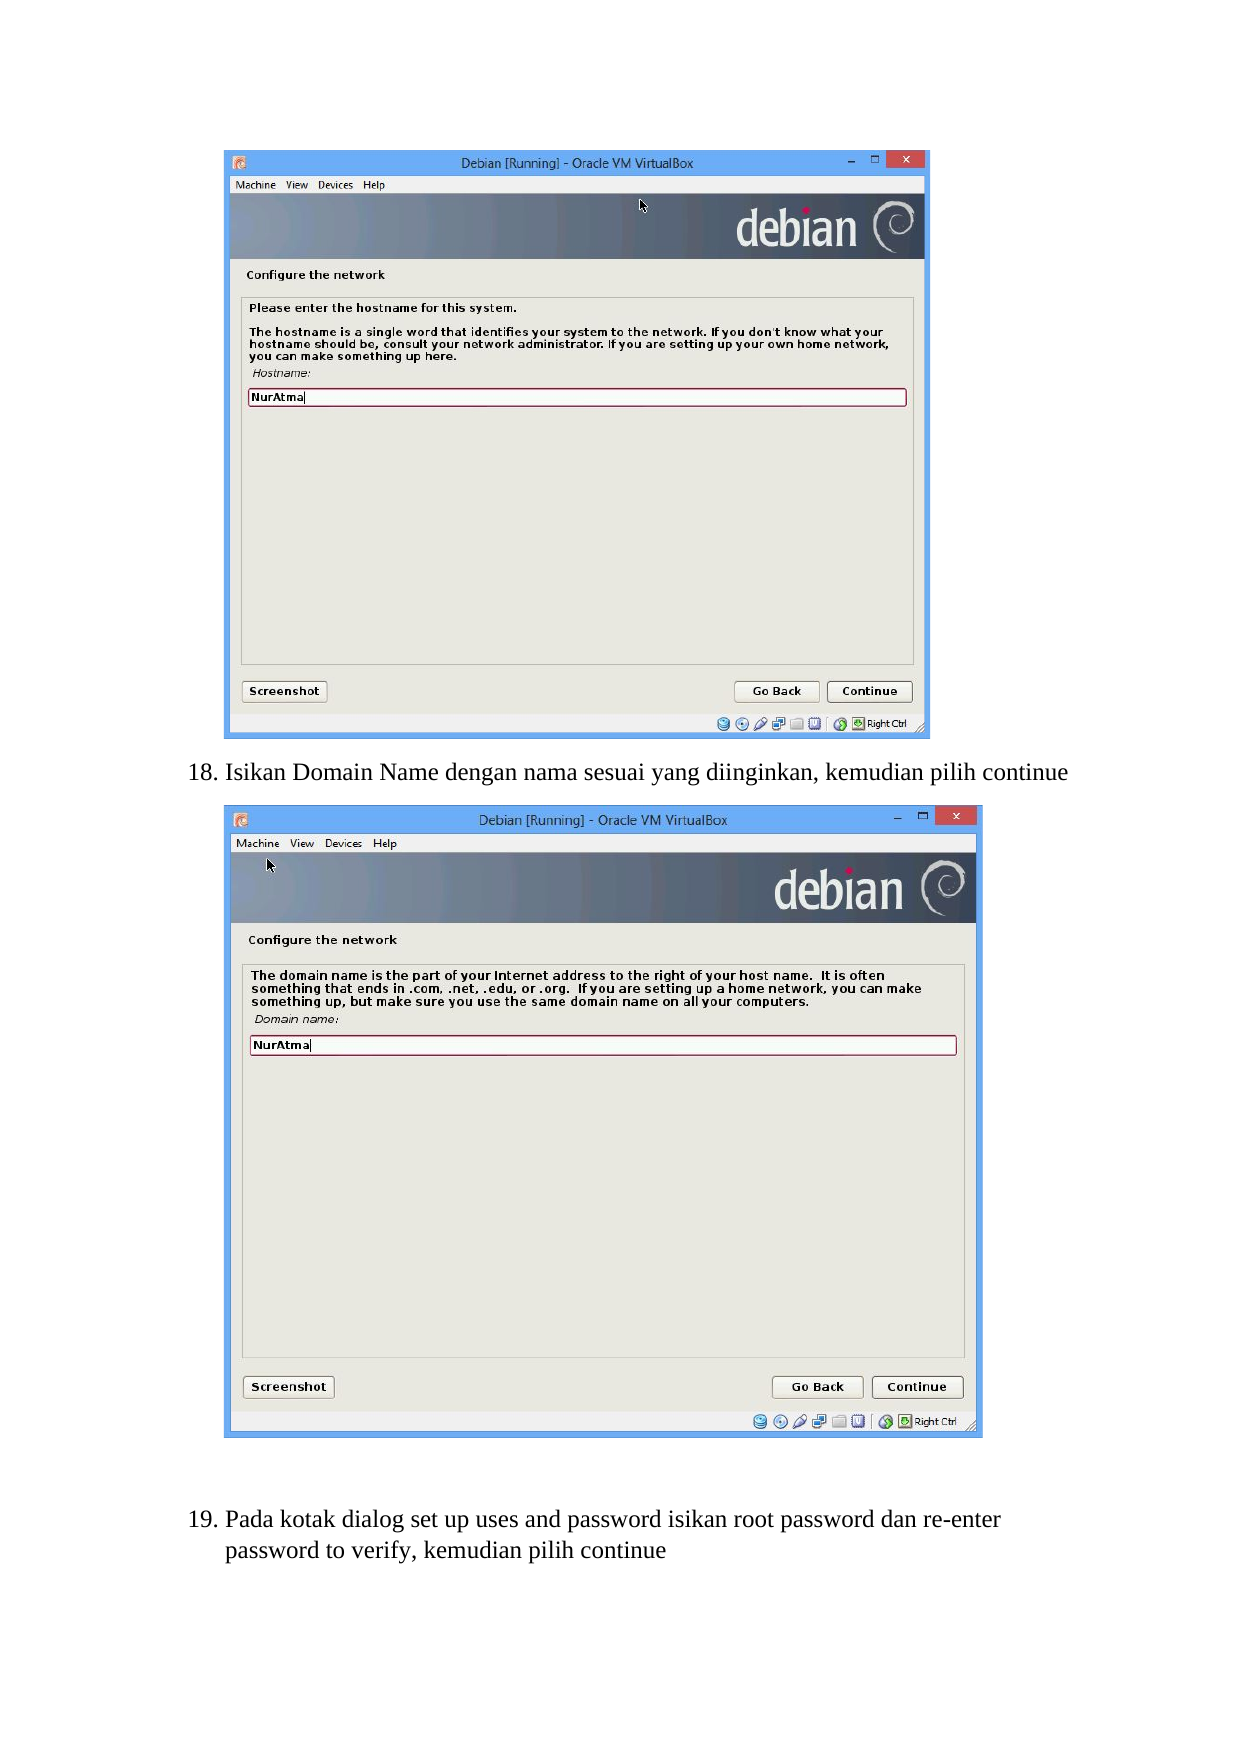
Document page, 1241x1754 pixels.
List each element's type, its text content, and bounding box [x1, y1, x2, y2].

picture [223, 805, 983, 1438]
list Pada kotak dialog set up uses and password isikan root password dan re-enter password to verify, kemudian pilih continue [187, 1504, 1090, 1564]
list Isikan Domain Name dengan nama sesuai yang diinginkan, kemudian pilih continue [187, 757, 1090, 786]
picture [223, 150, 931, 739]
